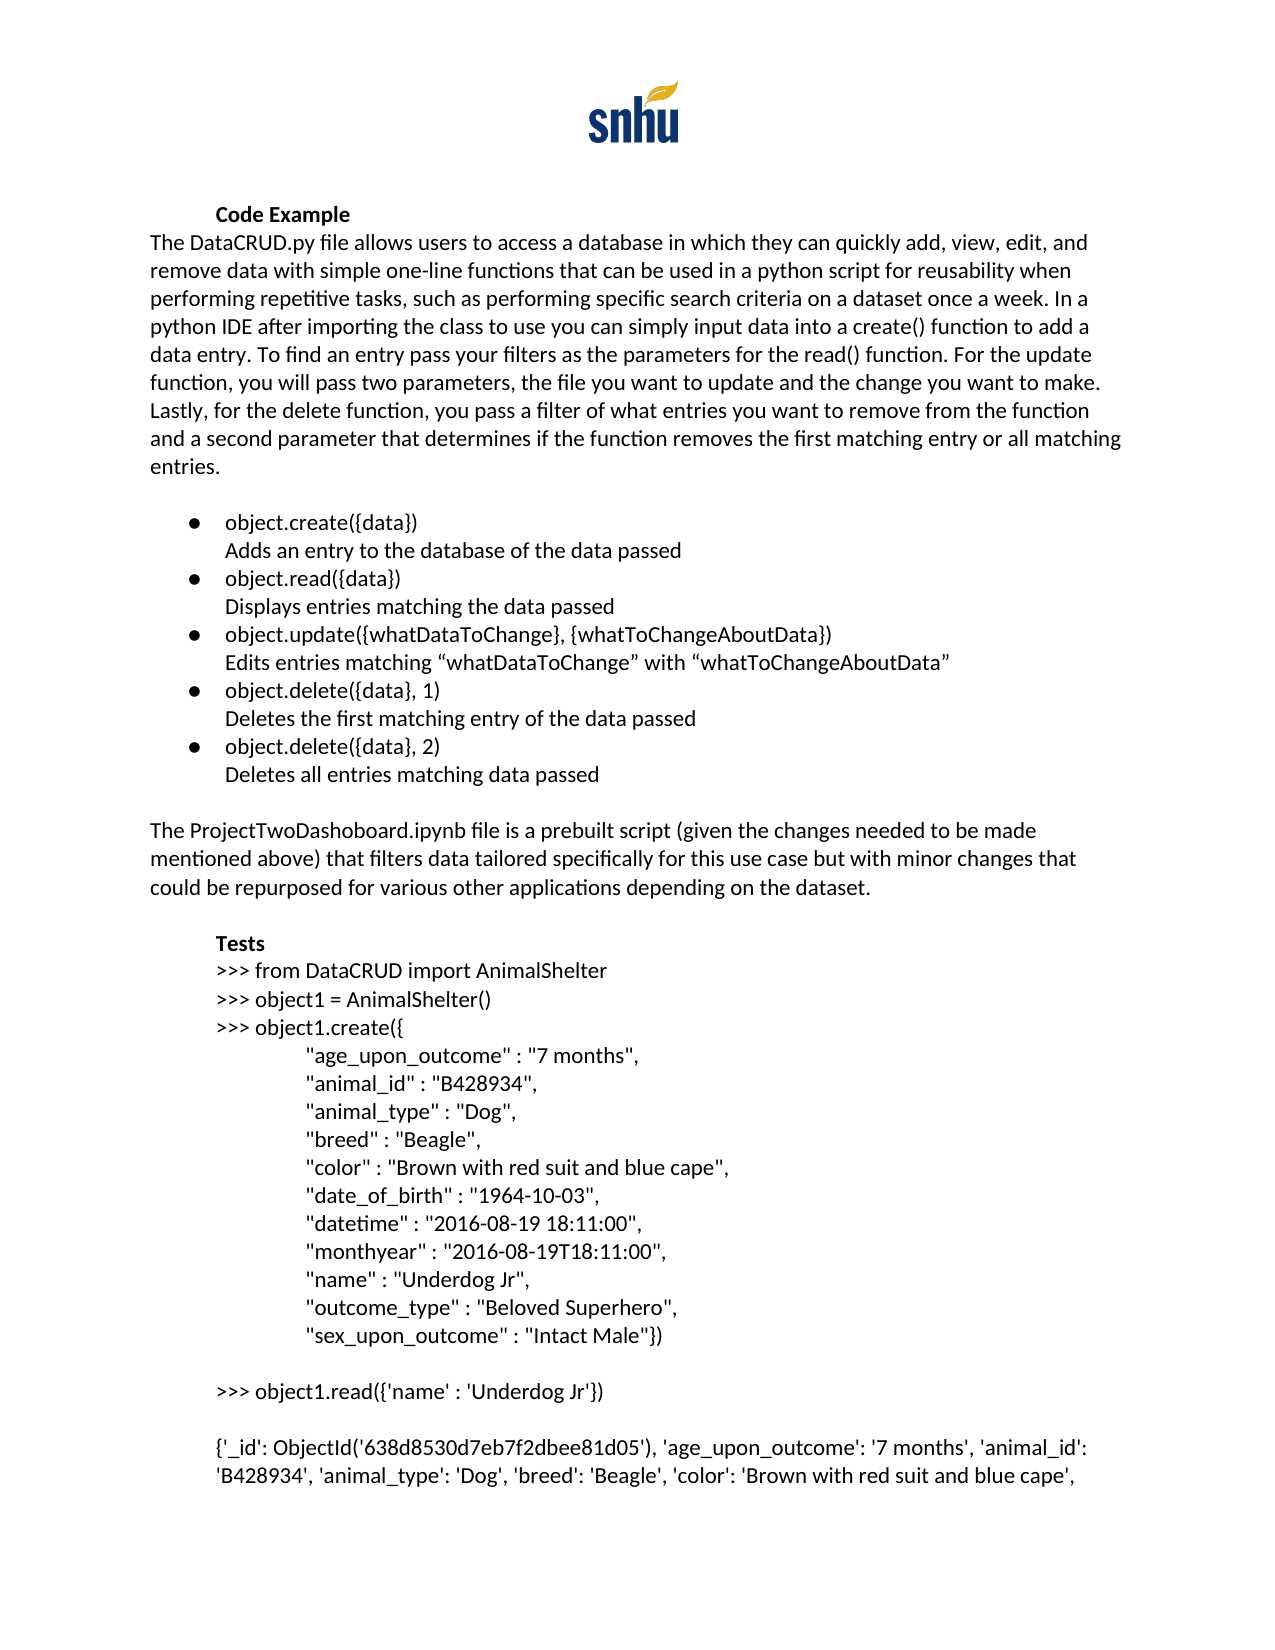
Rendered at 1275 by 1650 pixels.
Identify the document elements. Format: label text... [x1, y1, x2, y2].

text >>> from DataCRUD import AnimalShelter [216, 957, 1125, 985]
text Adds an entry to the database of the data passed [225, 536, 1125, 564]
list object.read({data}) [187, 564, 1125, 592]
text "name" : "Underdog Jr", [216, 1265, 1125, 1293]
text "age_upon_outcome" : "7 months", [216, 1041, 1125, 1069]
text The DataCRUD.py file allows users to access a database in which they can quickly add, view, edit, and remove data with simple one-line functions that can be used in a python script for reusability when performing repetitive tasks, such as performing specific search criteria on a dataset once a week. In a python IDE after importing the class to use you can simply input data into a create() function to add a data entry. To find an entry pass your filters as the parameters for the read() function. For the update function, you will pass two parameters, the file you want to update and the change you want to make. Lastly, for the delete function, you pass a filter of what entries you want to remove from the function and a second parameter that determines if the function removes the first matching entry or all matching entries. [150, 228, 1125, 480]
text "breed" : "Beagle", [216, 1125, 1125, 1153]
text "outcome_type" : "Beloved Superhero", [216, 1293, 1125, 1321]
text Edits entries matching “whatDataToChange” with “whatToChangeAboutData” [225, 648, 1125, 676]
list object.create({data}) [187, 508, 1125, 536]
text >>> object1 = AnimalShelter() [216, 985, 1125, 1013]
text "datetime" : "2016-08-19 18:11:00", [216, 1209, 1125, 1237]
text Displays entries matching the data passed [225, 592, 1125, 620]
text Deletes all entries matching data passed [225, 761, 1125, 788]
text Deletes the first matching entry of the data passed [225, 704, 1125, 732]
picture [568, 75, 707, 152]
text "animal_id" : "B428934", [216, 1069, 1125, 1097]
text "monthyear" : "2016-08-19T18:11:00", [216, 1237, 1125, 1265]
text "animal_type" : "Dog", [216, 1097, 1125, 1125]
text >>> object1.read({'name' : 'Underdog Jr'}) [216, 1377, 1125, 1405]
text "sex_upon_outcome" : "Intact Male"}) [216, 1321, 1125, 1349]
list object.delete({data}, 1) [187, 676, 1125, 704]
list object.update({whatDataToChange}, {whatToChangeAboutData}) [187, 620, 1125, 648]
text "color" : "Brown with red suit and blue cape", [216, 1153, 1125, 1181]
text The ProjectTwoDashoboard.ipynb file is a prebuilt script (given the changes needed to be made mentioned above) that filters data tailored specifically for this use case but with minor changes that could be repurposed for various other applications depending on the dataset. [150, 817, 1125, 901]
list object.delete({data}, 2) [187, 732, 1125, 761]
subtitle Code Example [150, 200, 1125, 228]
text "date_of_birth" : "1964-10-03", [216, 1181, 1125, 1209]
subtitle Tests [150, 929, 1125, 957]
text >>> object1.create({ [216, 1013, 1125, 1041]
